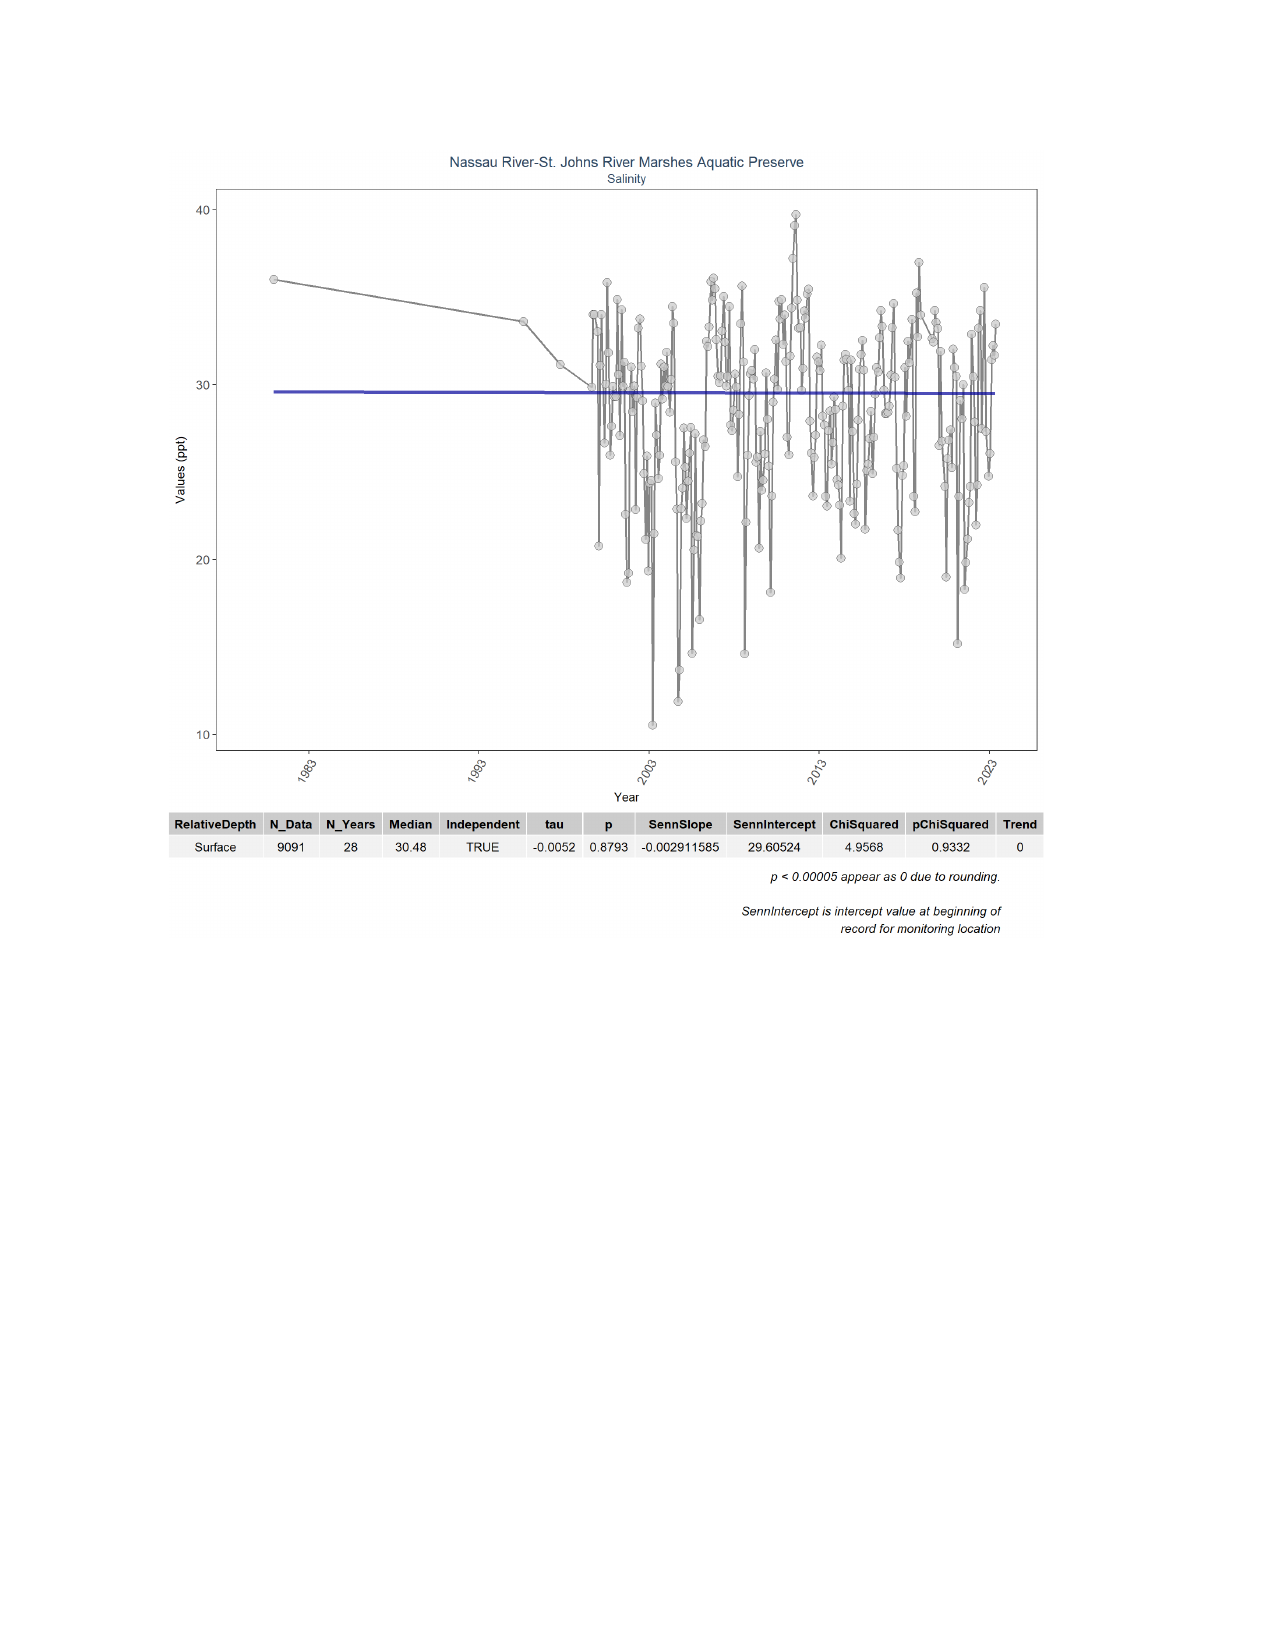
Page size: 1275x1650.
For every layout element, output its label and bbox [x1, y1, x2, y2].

picture [168, 150, 1044, 938]
